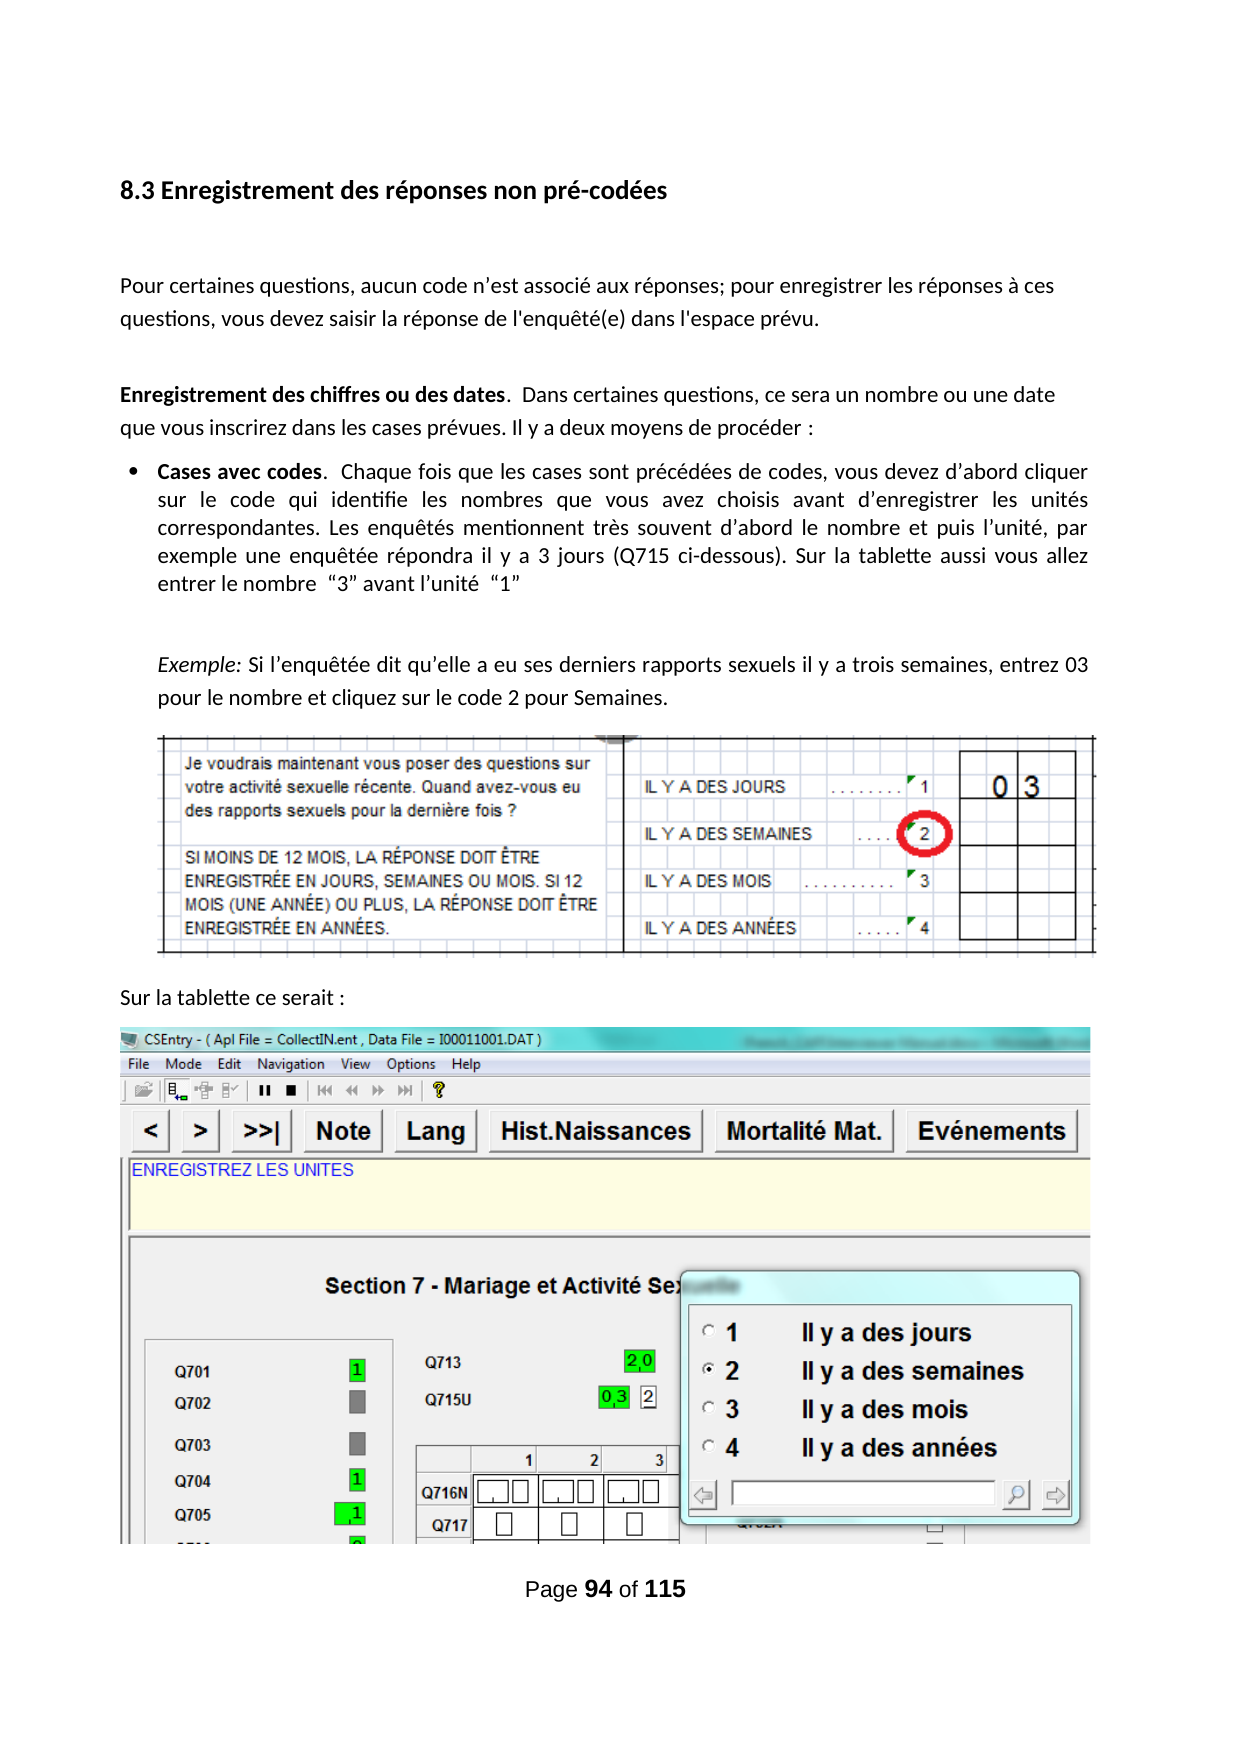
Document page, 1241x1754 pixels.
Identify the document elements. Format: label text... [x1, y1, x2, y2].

text Enregistrement des chiffres ou des dates. Dans certaines questions, ce sera un nombre ou une date que vous inscrirez dans les cases prévues. Il y a deux moyens de procéder : [120, 381, 1090, 441]
subtitle 8.3 Enregistrement des réponses non pré-codées [120, 173, 1090, 206]
text Pour certaines questions, aucun code n’est associé aux réponses; pour enregistrer les réponses à ces questions, vous devez saisir la réponse de l'enquêté(e) dans l'espace prévu. [120, 272, 1090, 332]
picture [120, 1027, 1091, 1544]
text Exemple: Si l’enquêtée dit qu’elle a eu ses derniers rapports sexuels il y a trois semaines, entrez 03 pour le nombre et cliquez sur le code 2 pour Semaines. [157, 651, 1090, 711]
text Sur la tablette ce serait : [120, 983, 1090, 1011]
picture [157, 735, 1097, 958]
list Cases avec codes. Chaque fois que les cases sont précédées de codes, vous devez d’abord cliquer sur le code qui identifie les nombres que vous avez choisis avant d’enregistrer les unités correspondantes. Les enquêtés mentionnent très souvent d’abord le nombre et puis l’unité, par exemple une enquêtée répondra il y a 3 jours (Q715 ci-dessous). Sur la tablette aussi vous allez entrer le nombre “3” avant l’unité “1” [129, 457, 1090, 598]
